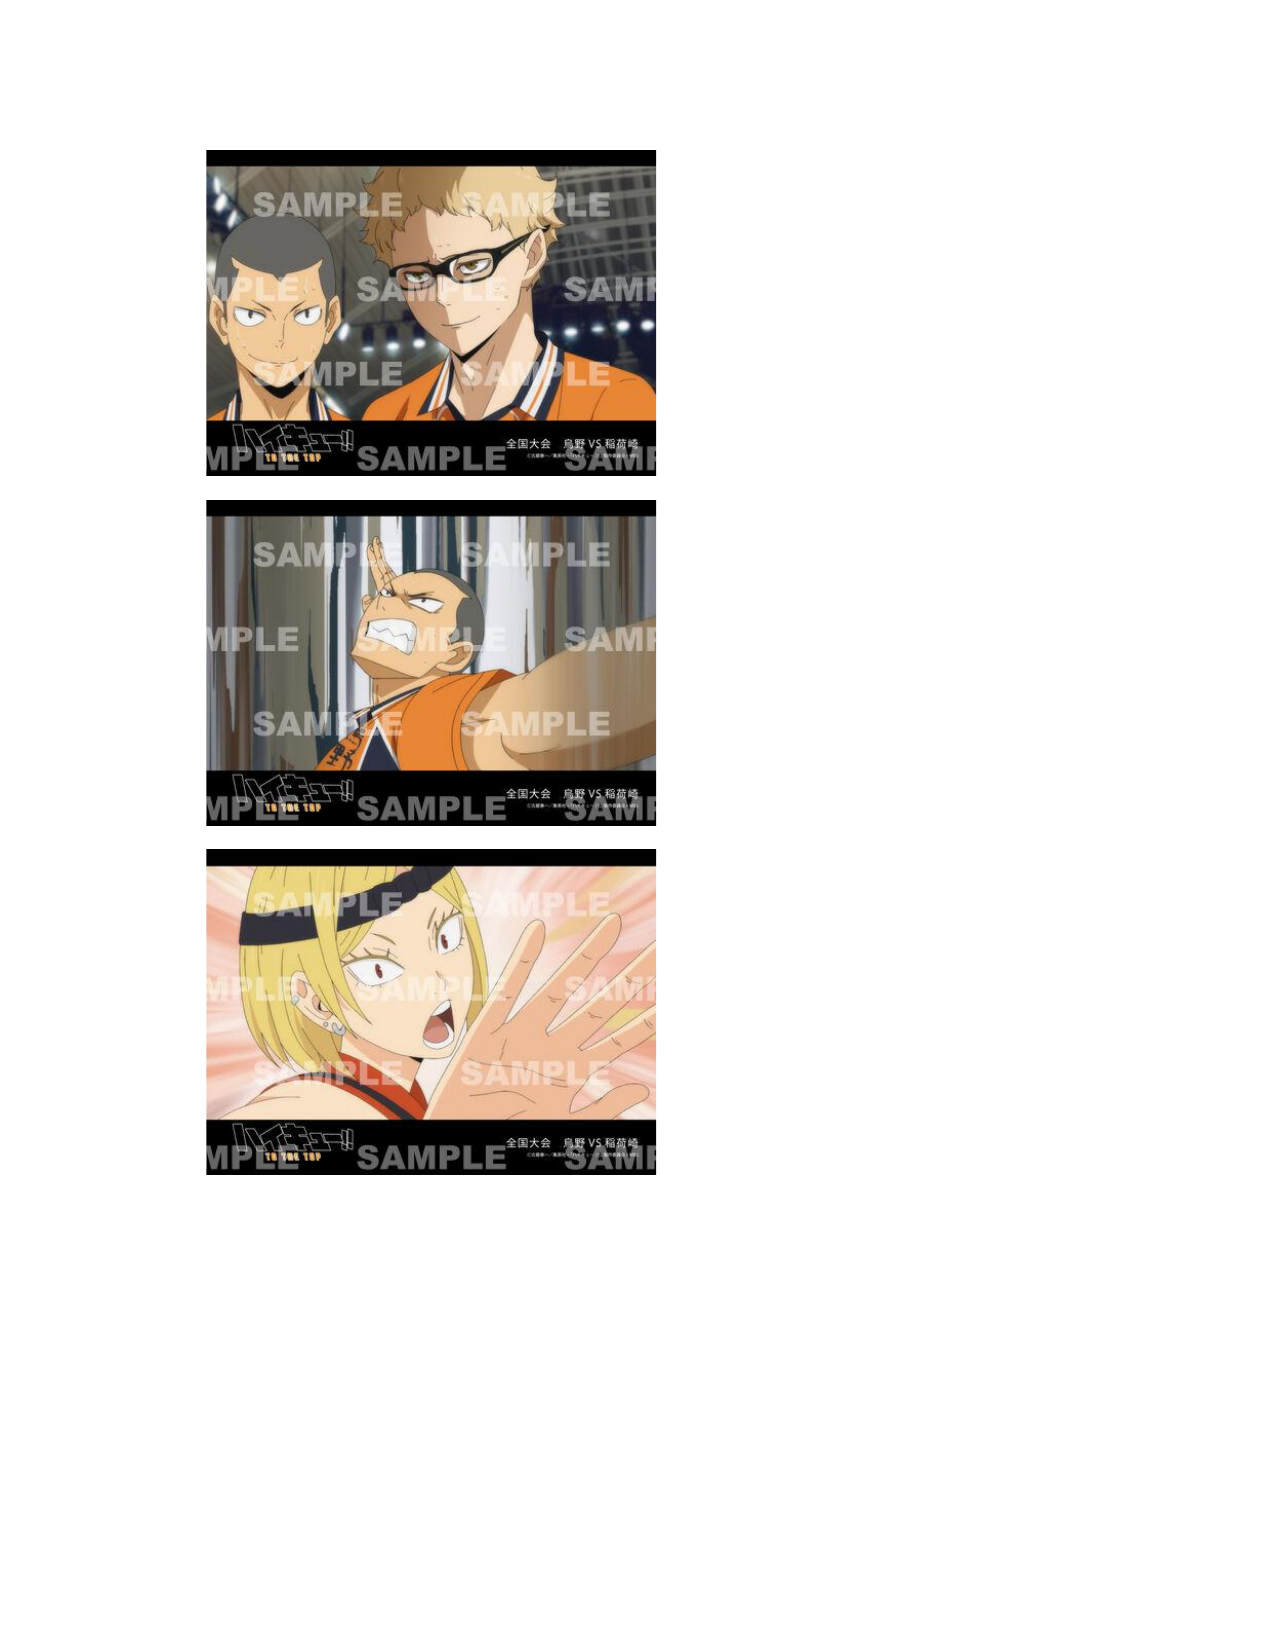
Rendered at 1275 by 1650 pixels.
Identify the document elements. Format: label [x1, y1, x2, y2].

picture [206, 500, 657, 826]
picture [206, 849, 657, 1175]
picture [206, 150, 657, 476]
